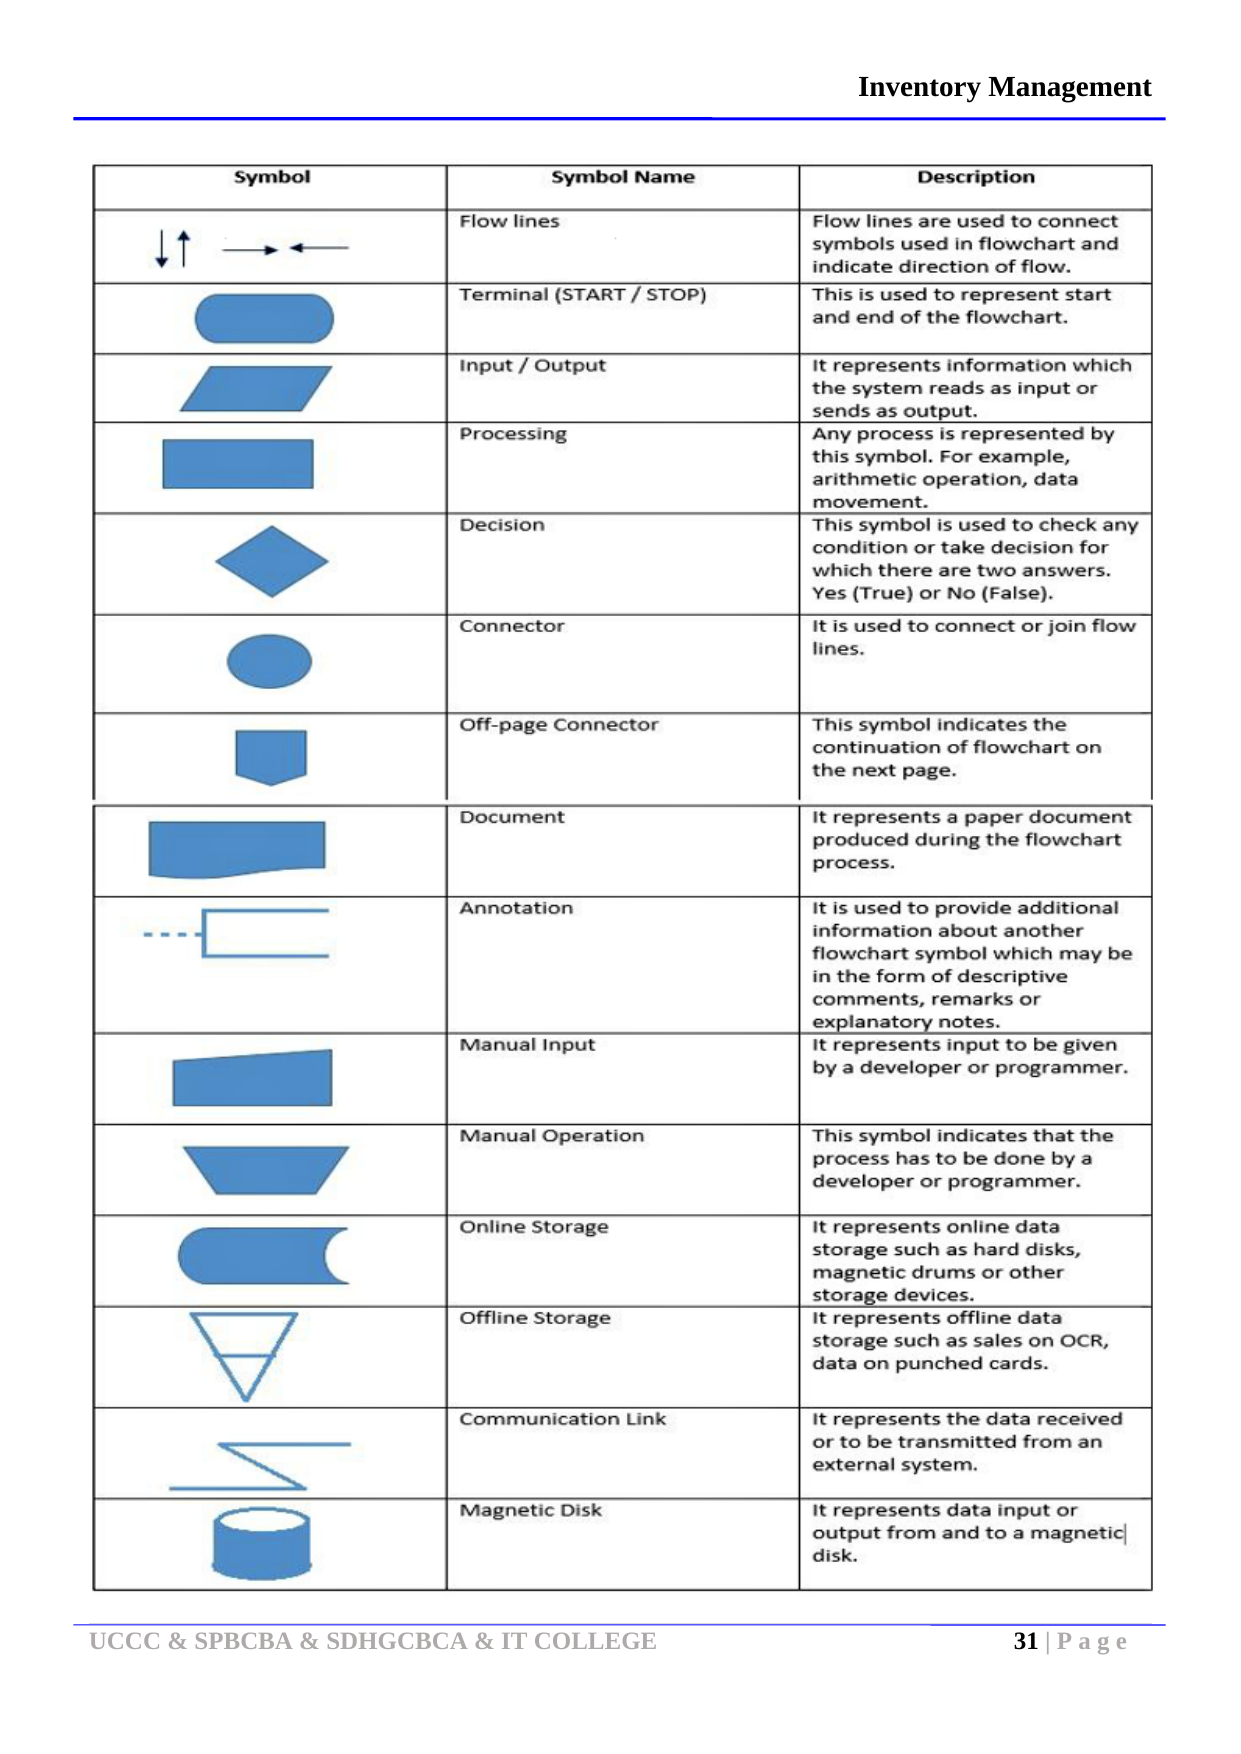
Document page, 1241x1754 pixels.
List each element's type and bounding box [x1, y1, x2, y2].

picture [88, 159, 1153, 1600]
